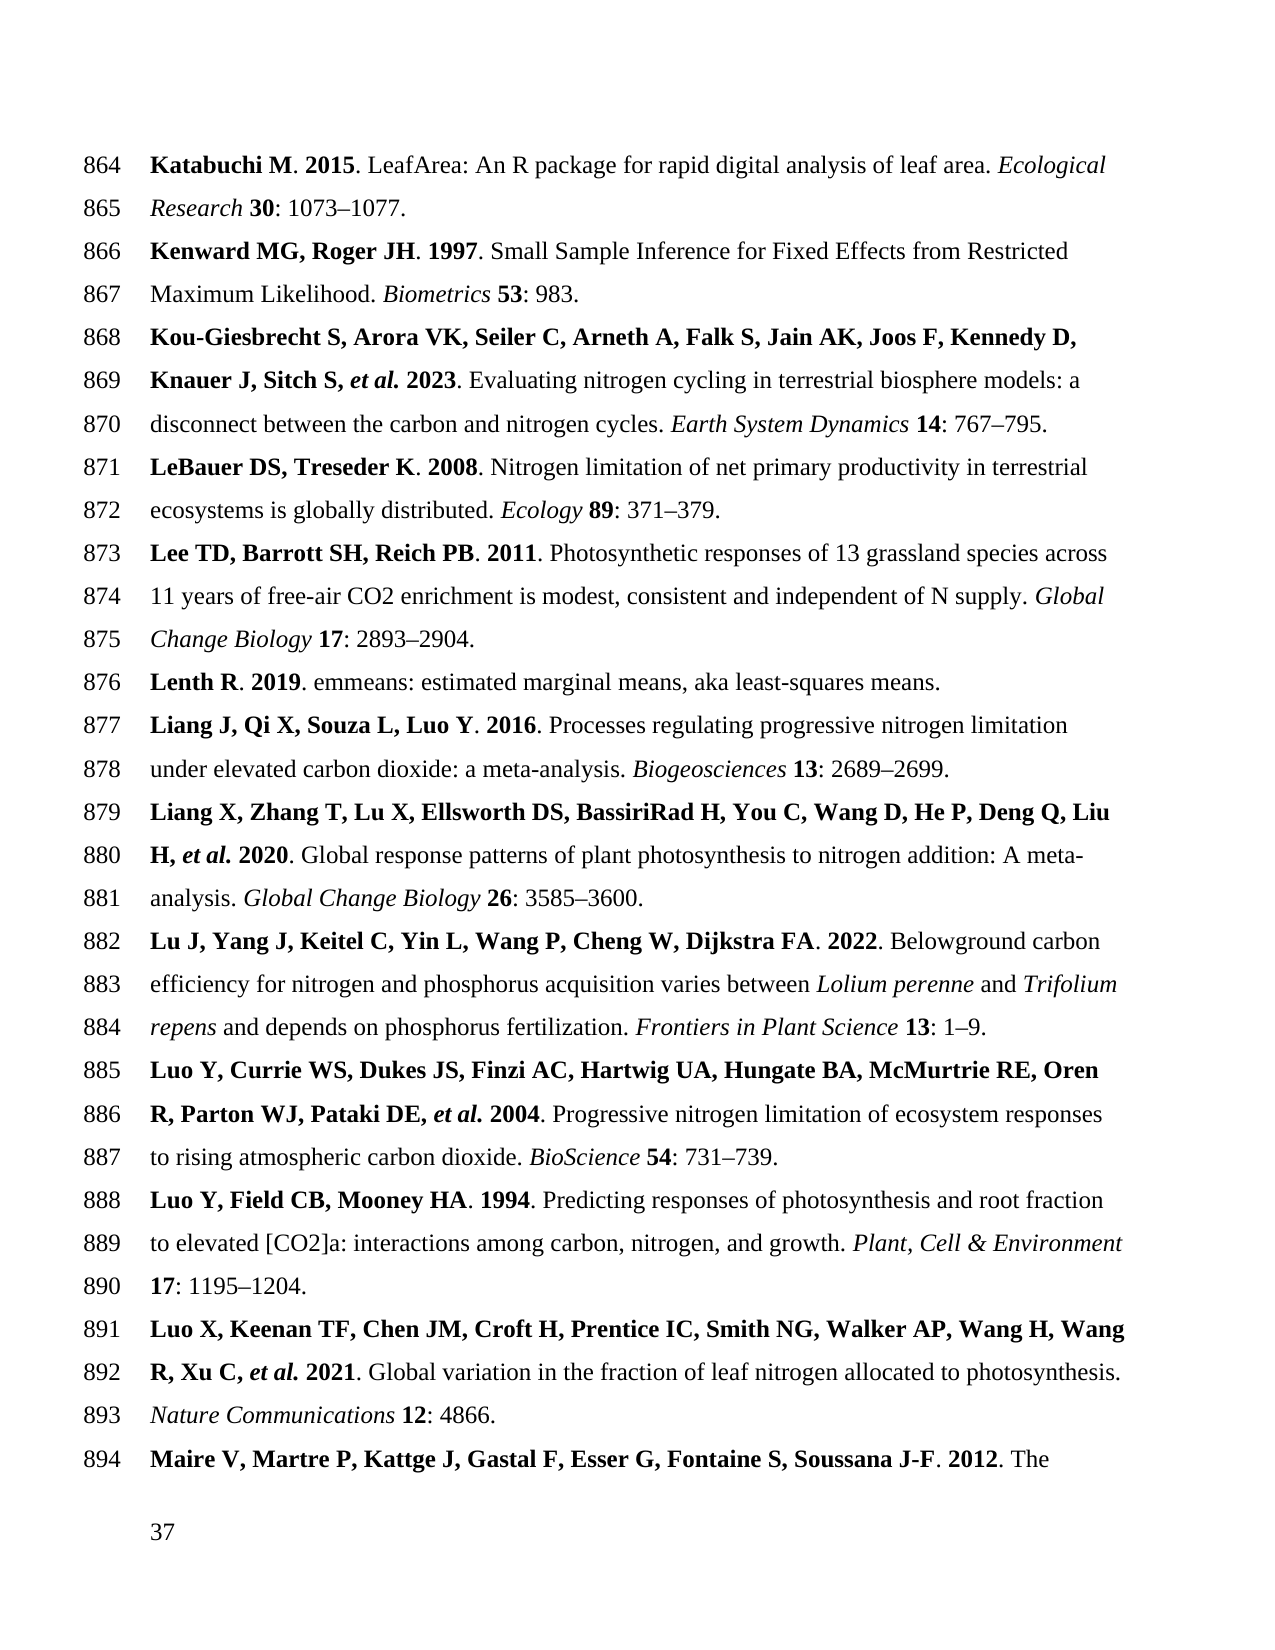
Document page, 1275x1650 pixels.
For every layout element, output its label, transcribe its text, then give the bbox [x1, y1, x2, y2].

text Liang X, Zhang T, Lu X, Ellsworth DS, BassiriRad H, You C, Wang D, He P, Deng Q, Liu H, et al. 2020. Global response patterns of plant photosynthesis to nitrogen addition: A meta‐analysis. Global Change Biology 26: 3585–3600. [150, 797, 1125, 912]
text Lee TD, Barrott SH, Reich PB. 2011. Photosynthetic responses of 13 grassland species across 11 years of free-air CO2 enrichment is modest, consistent and independent of N supply. Global Change Biology 17: 2893–2904. [150, 538, 1125, 653]
text Liang J, Qi X, Souza L, Luo Y. 2016. Processes regulating progressive nitrogen limitation under elevated carbon dioxide: a meta-analysis. Biogeosciences 13: 2689–2699. [150, 711, 1125, 782]
text Lu J, Yang J, Keitel C, Yin L, Wang P, Cheng W, Dijkstra FA. 2022. Belowground carbon efficiency for nitrogen and phosphorus acquisition varies between Lolium perenne and Trifolium repens and depends on phosphorus fertilization. Frontiers in Plant Science 13: 1–9. [150, 926, 1125, 1041]
text LeBauer DS, Treseder K. 2008. Nitrogen limitation of net primary productivity in terrestrial ecosystems is globally distributed. Ecology 89: 371–379. [150, 452, 1125, 524]
text Kou-Giesbrecht S, Arora VK, Seiler C, Arneth A, Falk S, Jain AK, Joos F, Kennedy D, Knauer J, Sitch S, et al. 2023. Evaluating nitrogen cycling in terrestrial biosphere models: a disconnect between the carbon and nitrogen cycles. Earth System Dynamics 14: 767–795. [150, 322, 1125, 437]
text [150, 1444, 1125, 1472]
text Luo Y, Currie WS, Dukes JS, Finzi AC, Hartwig UA, Hungate BA, McMurtrie RE, Oren R, Parton WJ, Pataki DE, et al. 2004. Progressive nitrogen limitation of ecosystem responses to rising atmospheric carbon dioxide. BioScience 54: 731–739. [150, 1056, 1125, 1171]
text Luo X, Keenan TF, Chen JM, Croft H, Prentice IC, Smith NG, Walker AP, Wang H, Wang R, Xu C, et al. 2021. Global variation in the fraction of leaf nitrogen allocated to photosynthesis. Nature Communications 12: 4866. [150, 1314, 1125, 1429]
text Lenth R. 2019. emmeans: estimated marginal means, aka least-squares means. [150, 667, 1125, 696]
text Kenward MG, Roger JH. 1997. Small Sample Inference for Fixed Effects from Restricted Maximum Likelihood. Biometrics 53: 983. [150, 236, 1125, 308]
text Luo Y, Field CB, Mooney HA. 1994. Predicting responses of photosynthesis and root fraction to elevated [CO2]a: interactions among carbon, nitrogen, and growth. Plant, Cell & Environment 17: 1195–1204. [150, 1185, 1125, 1300]
text Katabuchi M. 2015. LeafArea: An R package for rapid digital analysis of leaf area. Ecological Research 30: 1073–1077. [150, 150, 1125, 222]
